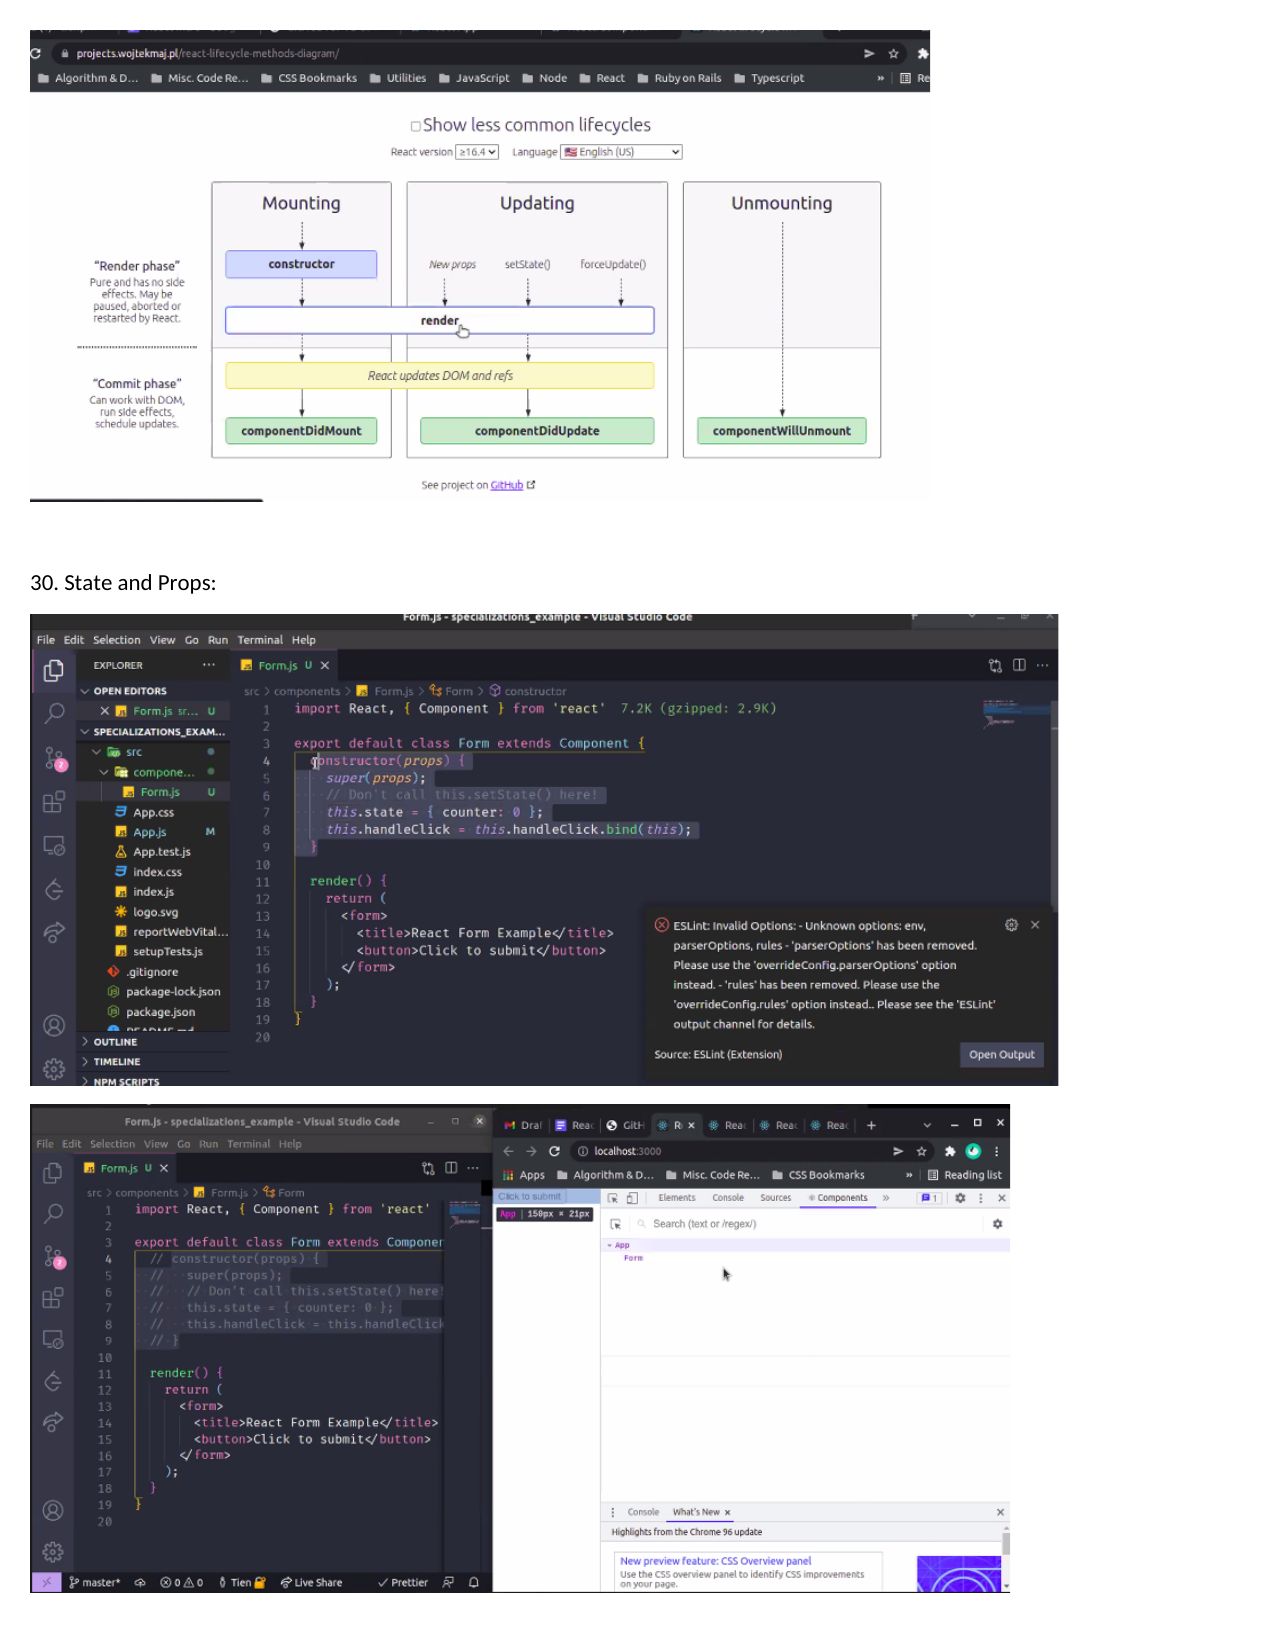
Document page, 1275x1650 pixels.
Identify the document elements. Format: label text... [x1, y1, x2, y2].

picture [30, 30, 930, 502]
text 30. State and Props: [30, 568, 1245, 596]
picture [30, 1104, 1010, 1593]
picture [30, 614, 1059, 1086]
